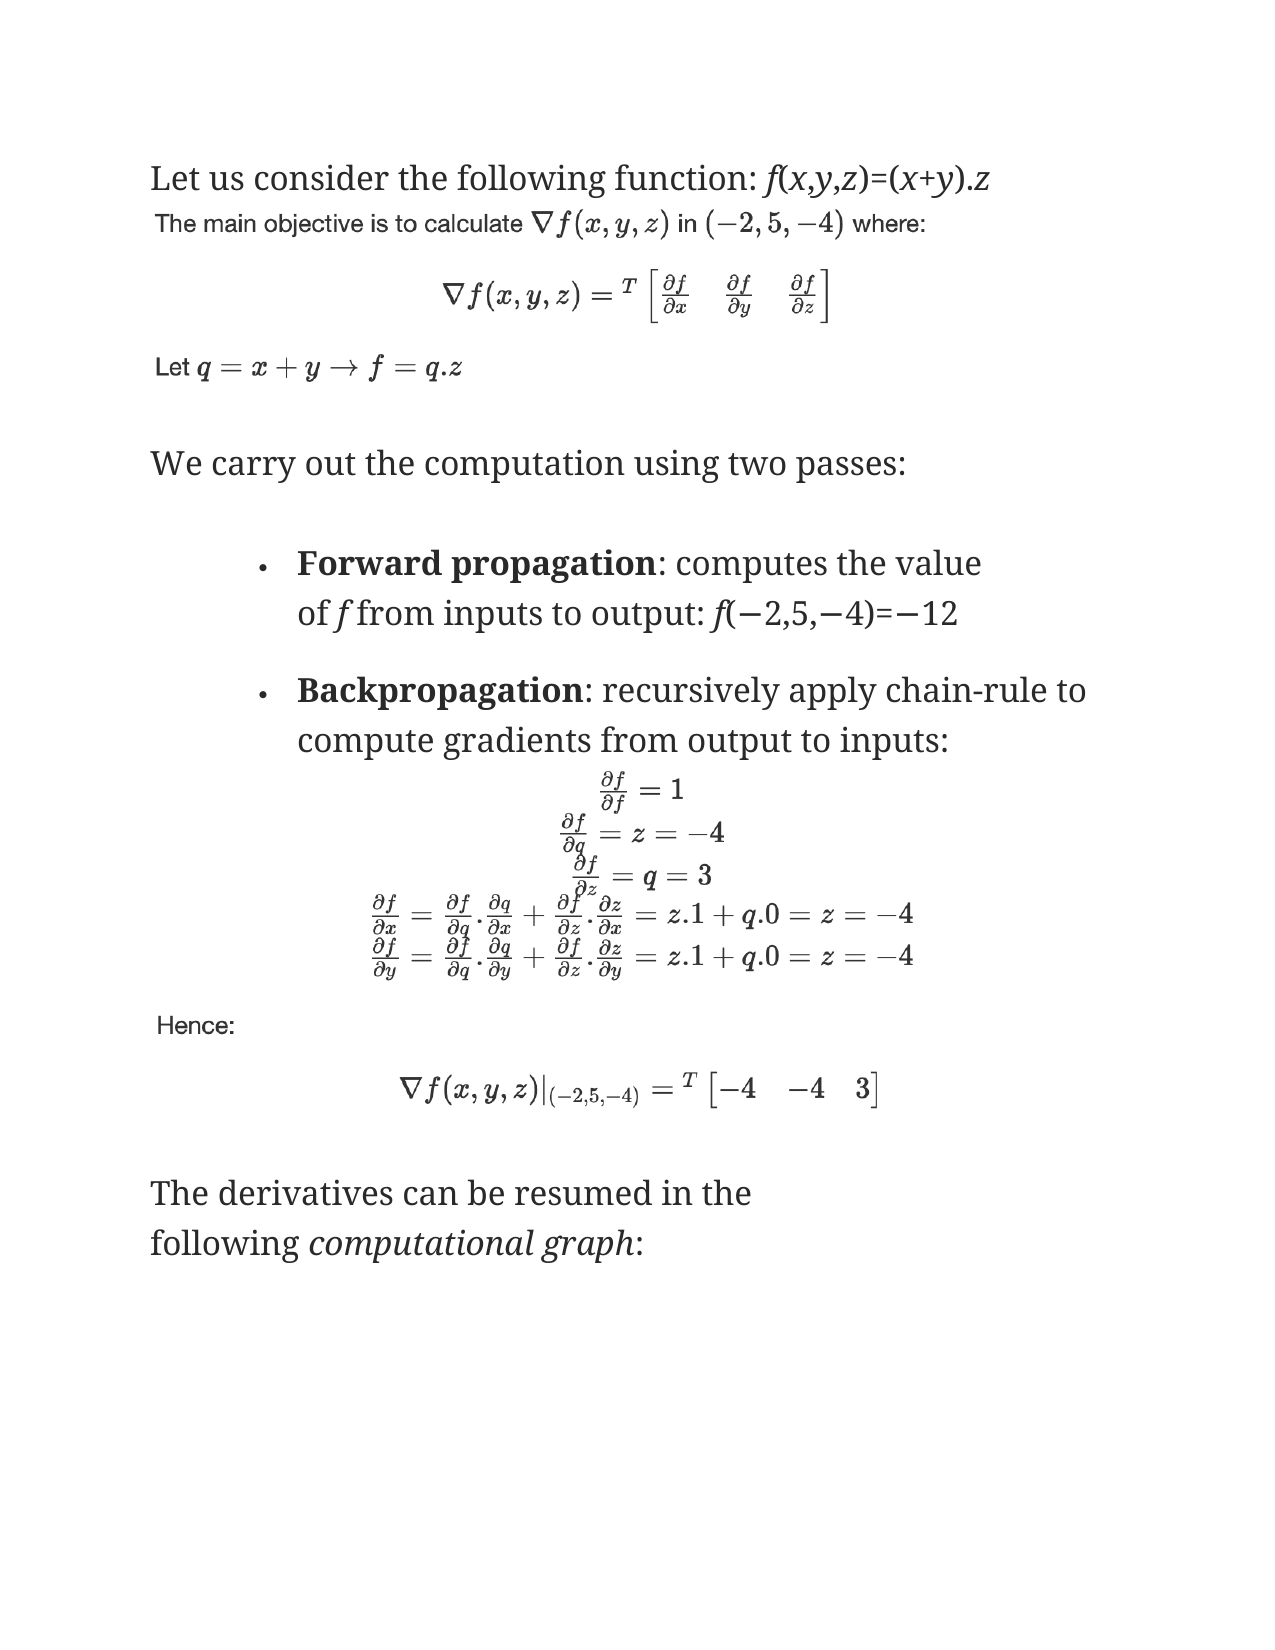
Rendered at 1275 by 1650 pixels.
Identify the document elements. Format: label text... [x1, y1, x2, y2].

text We carry out the computation using two passes: [150, 436, 1125, 486]
list Backpropagation: recursively apply chain-rule to compute gradients from output to inputs: [259, 662, 1125, 761]
list Forward propagation: computes the value of f from inputs to output: f(−2,5,−4)=−12 [259, 536, 1125, 636]
text Let us consider the following function: f(x,y,z)=(x+y).z [150, 150, 1125, 200]
text The derivatives can be resumed in the following computational graph: [150, 1165, 1125, 1265]
picture [150, 761, 1125, 1116]
picture [150, 200, 1125, 386]
